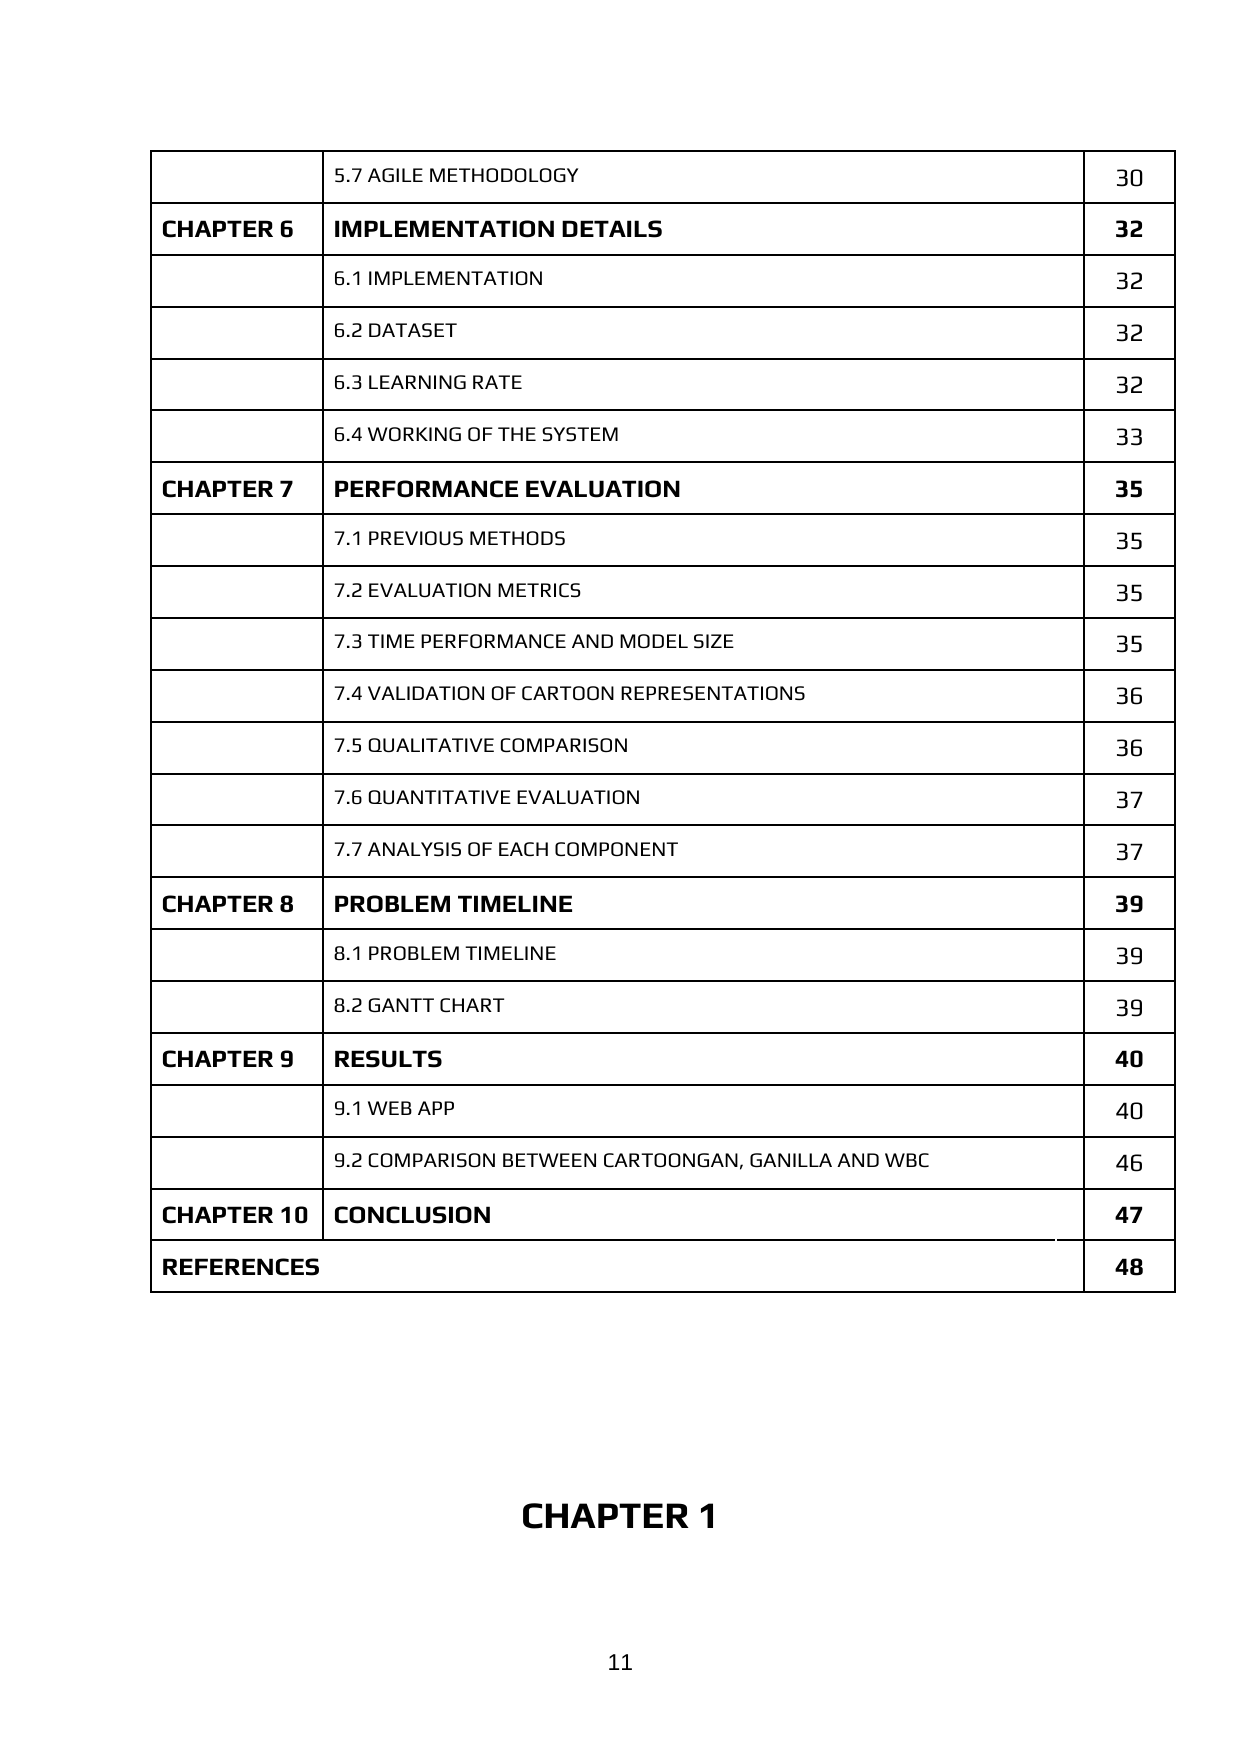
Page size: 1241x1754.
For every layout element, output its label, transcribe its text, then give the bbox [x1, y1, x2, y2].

table_cell [152, 723, 322, 772]
table_cell [1057, 1241, 1083, 1291]
table_cell 40 [1085, 1086, 1174, 1136]
table_cell IMPLEMENTATION DETAILS [324, 204, 1083, 254]
table_cell 37 [1085, 775, 1174, 824]
table_cell 39 [1085, 878, 1174, 928]
table_cell 7.2 EVALUATION METRICS [324, 567, 1083, 617]
table_cell 9.1 WEB APP [324, 1086, 1083, 1136]
table_cell 6.1 IMPLEMENTATION [324, 256, 1083, 306]
table_cell 6.2 DATASET [324, 308, 1083, 357]
table_cell 35 [1085, 567, 1174, 617]
table_cell [152, 567, 322, 617]
table_cell 32 [1085, 360, 1174, 409]
table_cell RESULTS [324, 1034, 1083, 1084]
table_cell [152, 1086, 322, 1136]
table_cell [152, 1138, 322, 1187]
table_cell 37 [1085, 826, 1174, 876]
table_cell [152, 152, 322, 202]
table_cell 7.5 QUALITATIVE COMPARISON [324, 723, 1083, 772]
table_cell PERFORMANCE EVALUATION [324, 463, 1083, 513]
table_cell 32 [1085, 204, 1174, 254]
table_cell 5.7 AGILE METHODOLOGY [324, 152, 1083, 202]
table_cell REFERENCES [152, 1241, 1055, 1291]
table_cell [152, 982, 322, 1032]
table_cell 46 [1085, 1138, 1174, 1187]
table_cell 35 [1085, 619, 1174, 669]
table_cell CHAPTER 10 [152, 1190, 322, 1239]
table_cell 47 [1085, 1190, 1174, 1239]
table_cell PROBLEM TIMELINE [324, 878, 1083, 928]
table_cell 6.4 WORKING OF THE SYSTEM [324, 411, 1083, 461]
table_cell [152, 826, 322, 876]
table_cell 7.3 TIME PERFORMANCE AND MODEL SIZE [324, 619, 1083, 669]
table_cell CHAPTER 9 [152, 1034, 322, 1084]
table_cell 7.1 PREVIOUS METHODS [324, 515, 1083, 565]
table_cell 39 [1085, 982, 1174, 1032]
table_cell [152, 411, 322, 461]
table_cell [152, 256, 322, 306]
table_cell [152, 671, 322, 721]
table_cell 48 [1085, 1241, 1174, 1291]
table_cell CONCLUSION [324, 1190, 1083, 1239]
table_cell CHAPTER 6 [152, 204, 322, 254]
table_cell 7.7 ANALYSIS OF EACH COMPONENT [324, 826, 1083, 876]
table_cell 32 [1085, 308, 1174, 357]
table_cell 35 [1085, 515, 1174, 565]
table_cell [152, 360, 322, 409]
table_cell 39 [1085, 930, 1174, 980]
table_cell [152, 515, 322, 565]
table_cell 7.4 VALIDATION OF CARTOON REPRESENTATIONS [324, 671, 1083, 721]
table_cell 8.2 GANTT CHART [324, 982, 1083, 1032]
table_cell 8.1 PROBLEM TIMELINE [324, 930, 1083, 980]
table_cell 6.3 LEARNING RATE [324, 360, 1083, 409]
table_cell CHAPTER 7 [152, 463, 322, 513]
table_cell 35 [1085, 463, 1174, 513]
table_cell [152, 775, 322, 824]
table_cell 30 [1085, 152, 1174, 202]
table_cell 33 [1085, 411, 1174, 461]
table_cell [152, 619, 322, 669]
table_cell 40 [1085, 1034, 1174, 1084]
table_cell [152, 930, 322, 980]
table_cell 36 [1085, 723, 1174, 772]
table_cell [152, 308, 322, 357]
table_cell 32 [1085, 256, 1174, 306]
table_cell 9.2 COMPARISON BETWEEN CARTOONGAN, GANILLA AND WBC [324, 1138, 1083, 1187]
table_cell 7.6 QUANTITATIVE EVALUATION [324, 775, 1083, 824]
table_cell CHAPTER 8 [152, 878, 322, 928]
text CHAPTER 1 [150, 1493, 1090, 1536]
table_cell 36 [1085, 671, 1174, 721]
